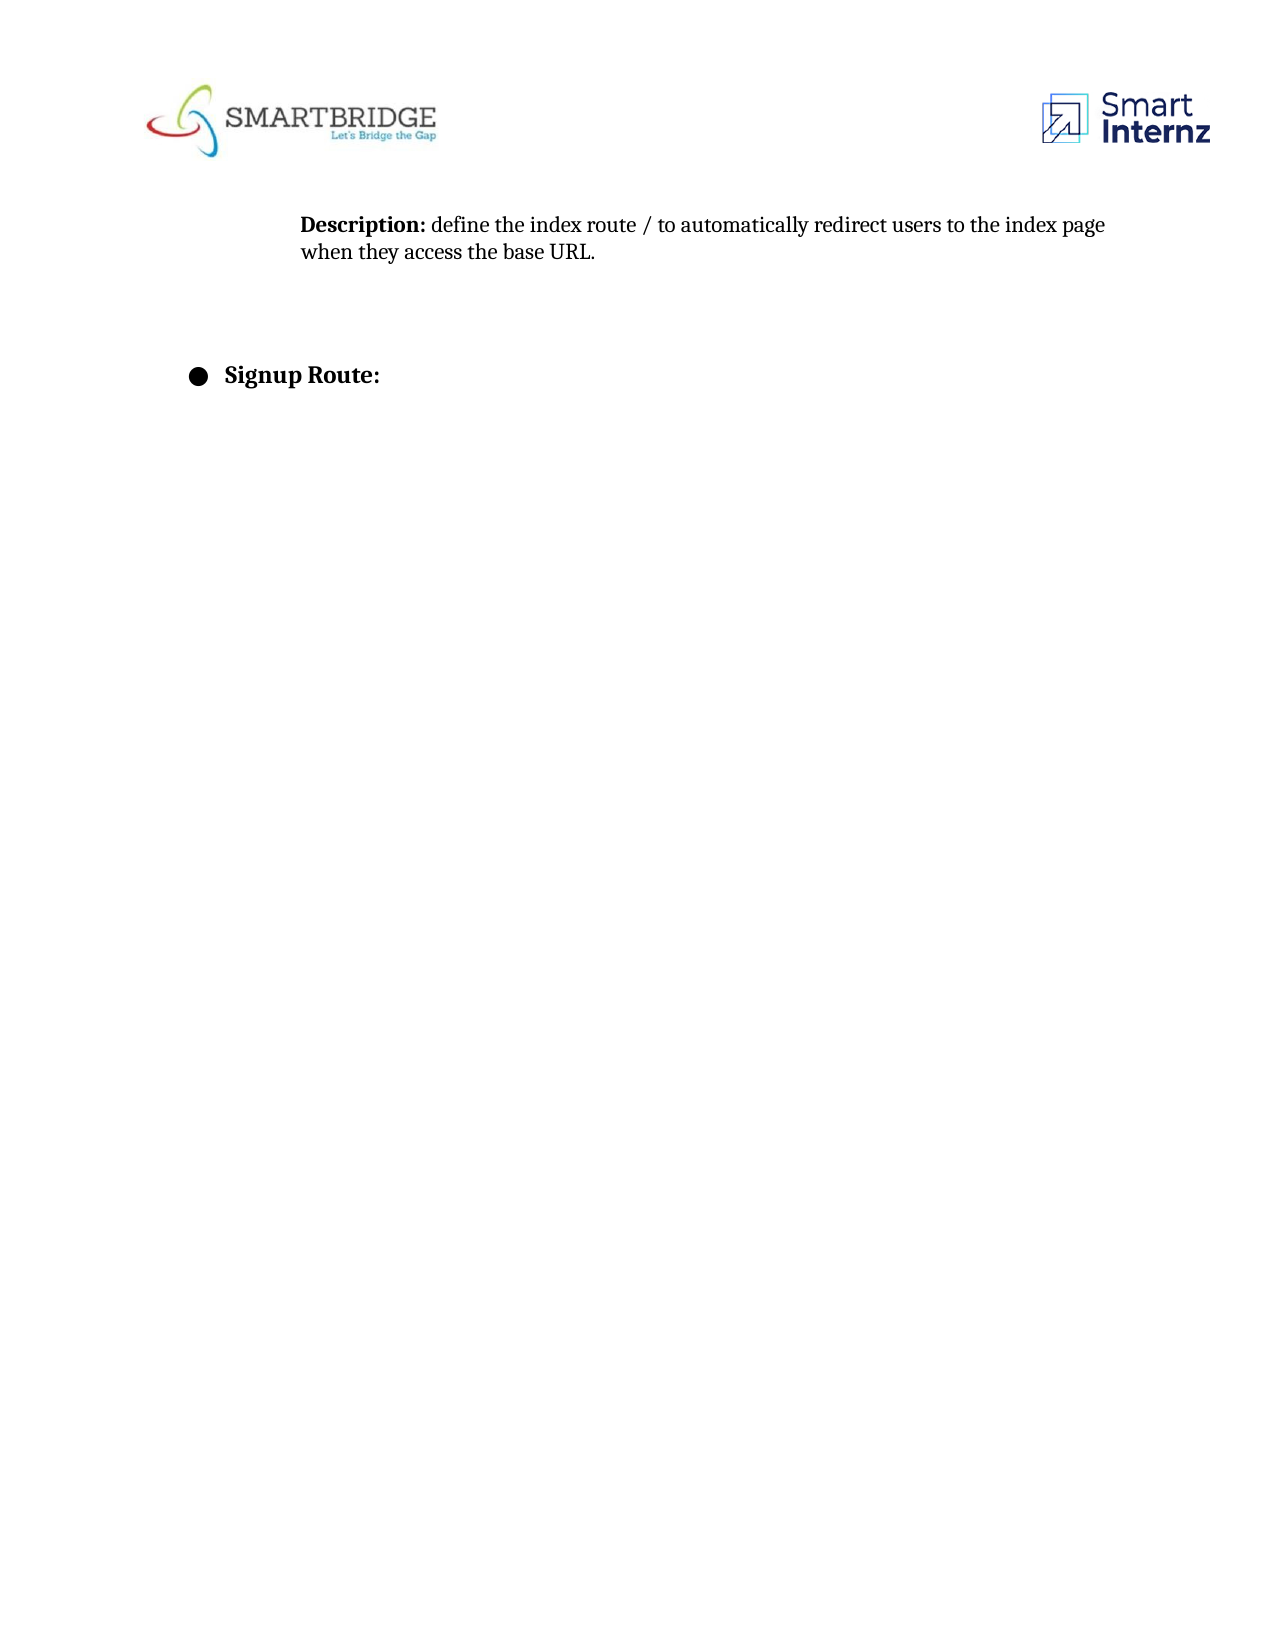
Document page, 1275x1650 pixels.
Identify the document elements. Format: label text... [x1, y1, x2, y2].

list Signup Route: [187, 357, 1023, 391]
picture [1037, 92, 1214, 143]
picture [143, 78, 439, 161]
text Description: define the index route / to automatically redirect users to the index page when they access the base URL. [300, 212, 1128, 265]
